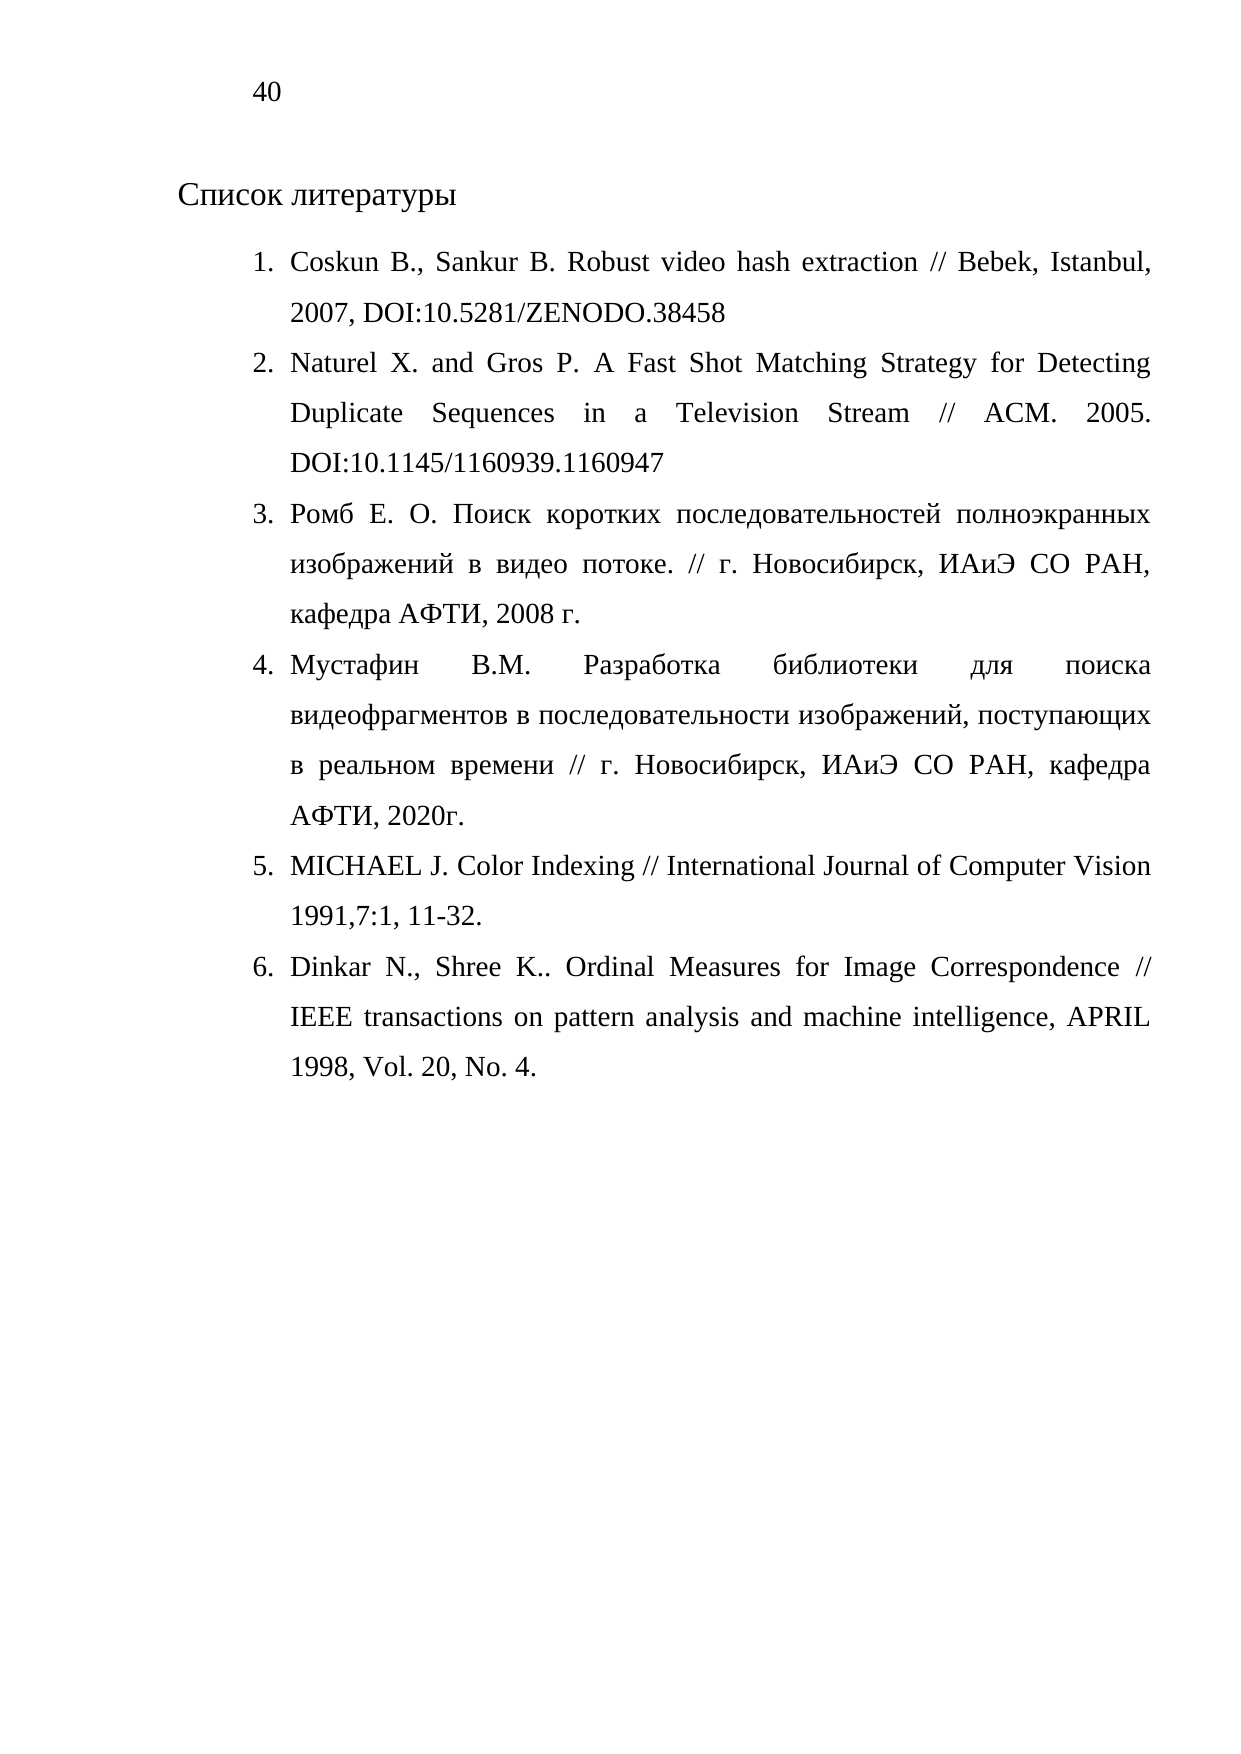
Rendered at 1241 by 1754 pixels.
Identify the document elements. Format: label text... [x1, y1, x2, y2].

subtitle Список литературы [177, 174, 1152, 213]
list Мустафин В.М. Разработка библиотеки для поиска видеофрагментов в последовательности изображений, поступающих в реальном времени // г. Новосибирск, ИАиЭ СО РАН, кафедра АФТИ, 2020г. [252, 647, 1152, 831]
list MICHAEL J. Color Indexing // International Journal of Computer Vision 1991,7:1, 11-32. [252, 848, 1152, 932]
list Naturel X. and Gros P. A Fast Shot Matching Strategy for Detecting Duplicate Sequences in a Television Stream // ACM. 2005. DOI:10.1145/1160939.1160947 [252, 345, 1152, 479]
list Ромб Е. О. Поиск коротких последовательностей полноэкранных изображений в видео потоке. // г. Новосибирск, ИАиЭ СО РАН, кафедра АФТИ, 2008 г. [252, 496, 1152, 630]
list Coskun B., Sankur B. Robust video hash extraction // Bebek, Istanbul, 2007, DOI:10.5281/ZENODO.38458 [252, 244, 1152, 328]
list Dinkar N., Shree K.. Ordinal Measures for Image Correspondence // IEEE transactions on pattern analysis and machine intelligence, APRIL 1998, Vol. 20, No. 4. [252, 949, 1152, 1083]
